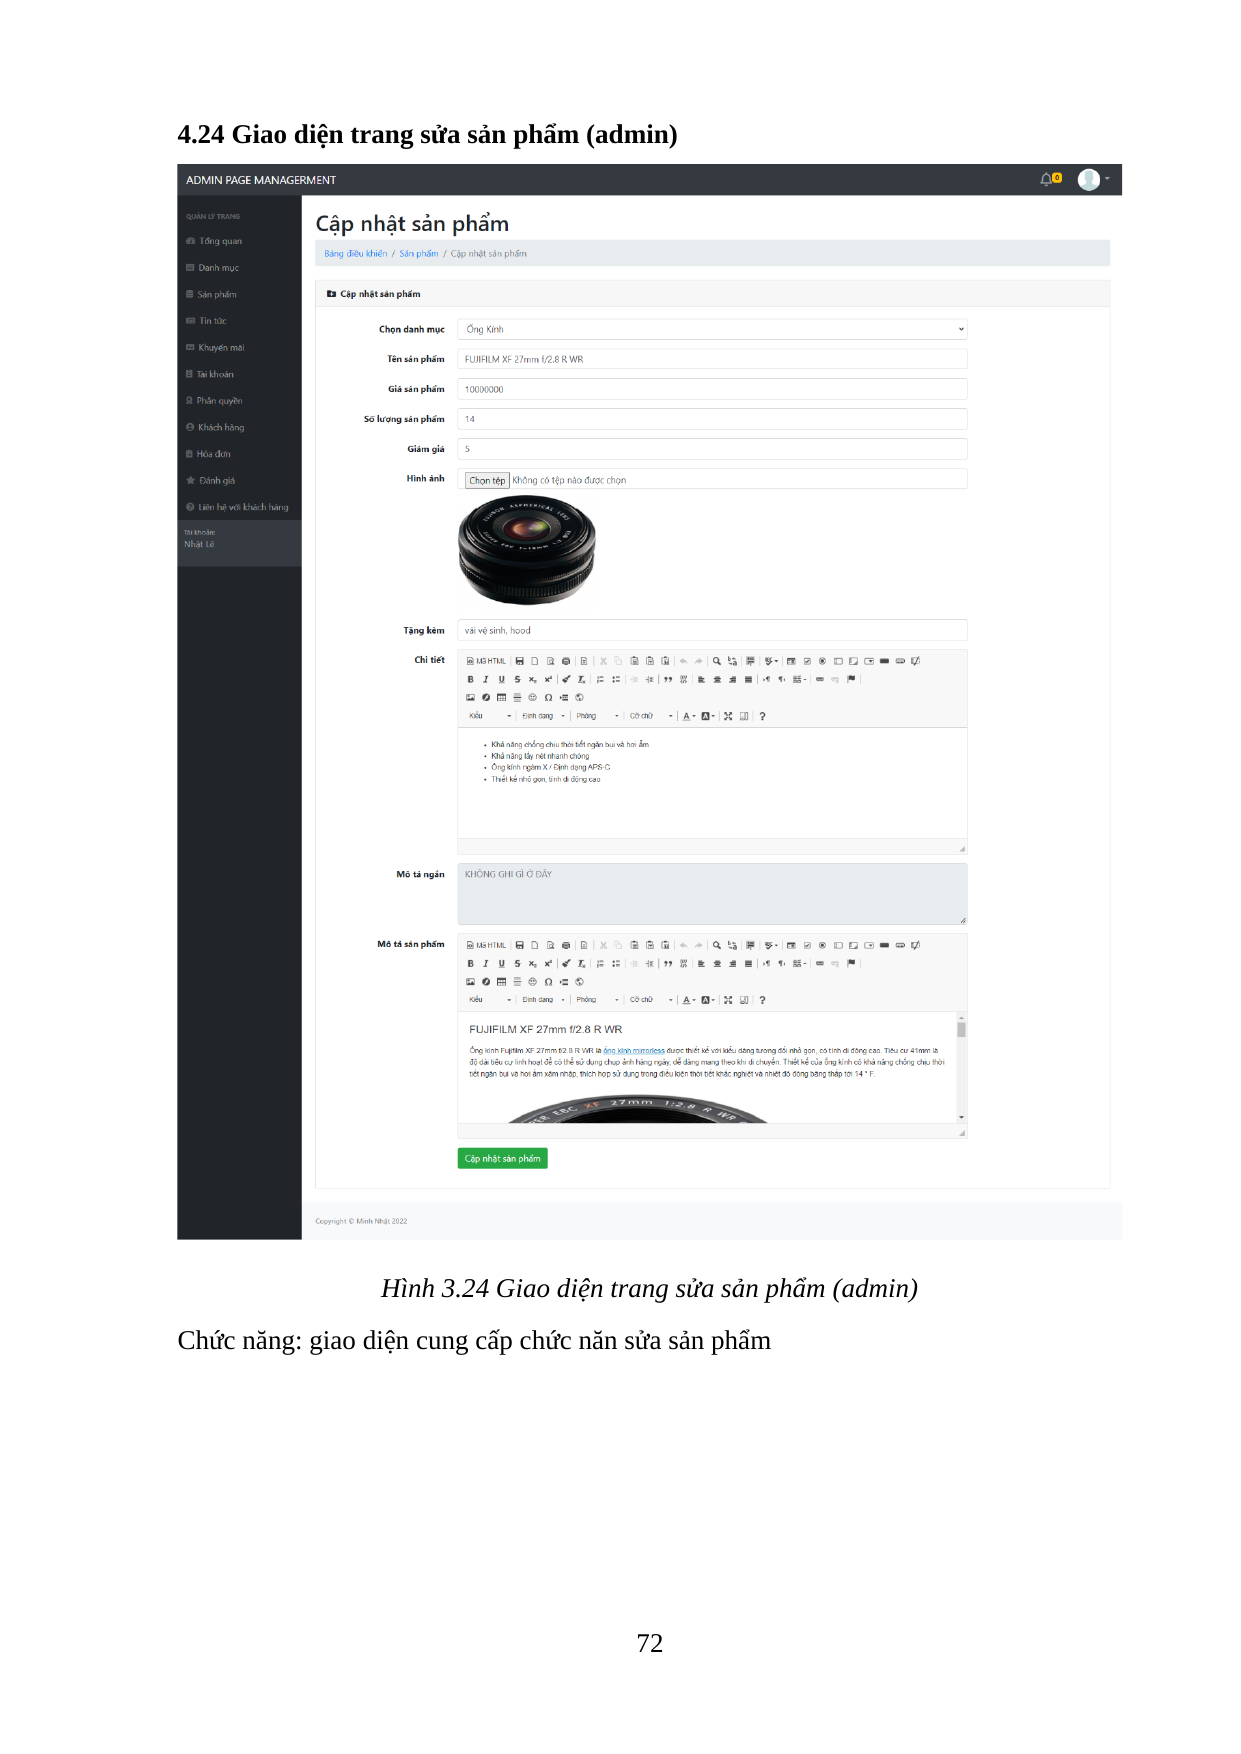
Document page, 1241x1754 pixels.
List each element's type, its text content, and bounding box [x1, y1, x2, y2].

text Hình 3.24 Giao diện trang sửa sản phẩm (admin) [177, 1272, 1122, 1303]
text Chức năng: giao diện cung cấp chức năn sửa sản phẩm [177, 1324, 1122, 1355]
picture [177, 164, 1123, 1240]
subtitle 4.24 Giao diện trang sửa sản phẩm (admin) [177, 118, 1122, 149]
